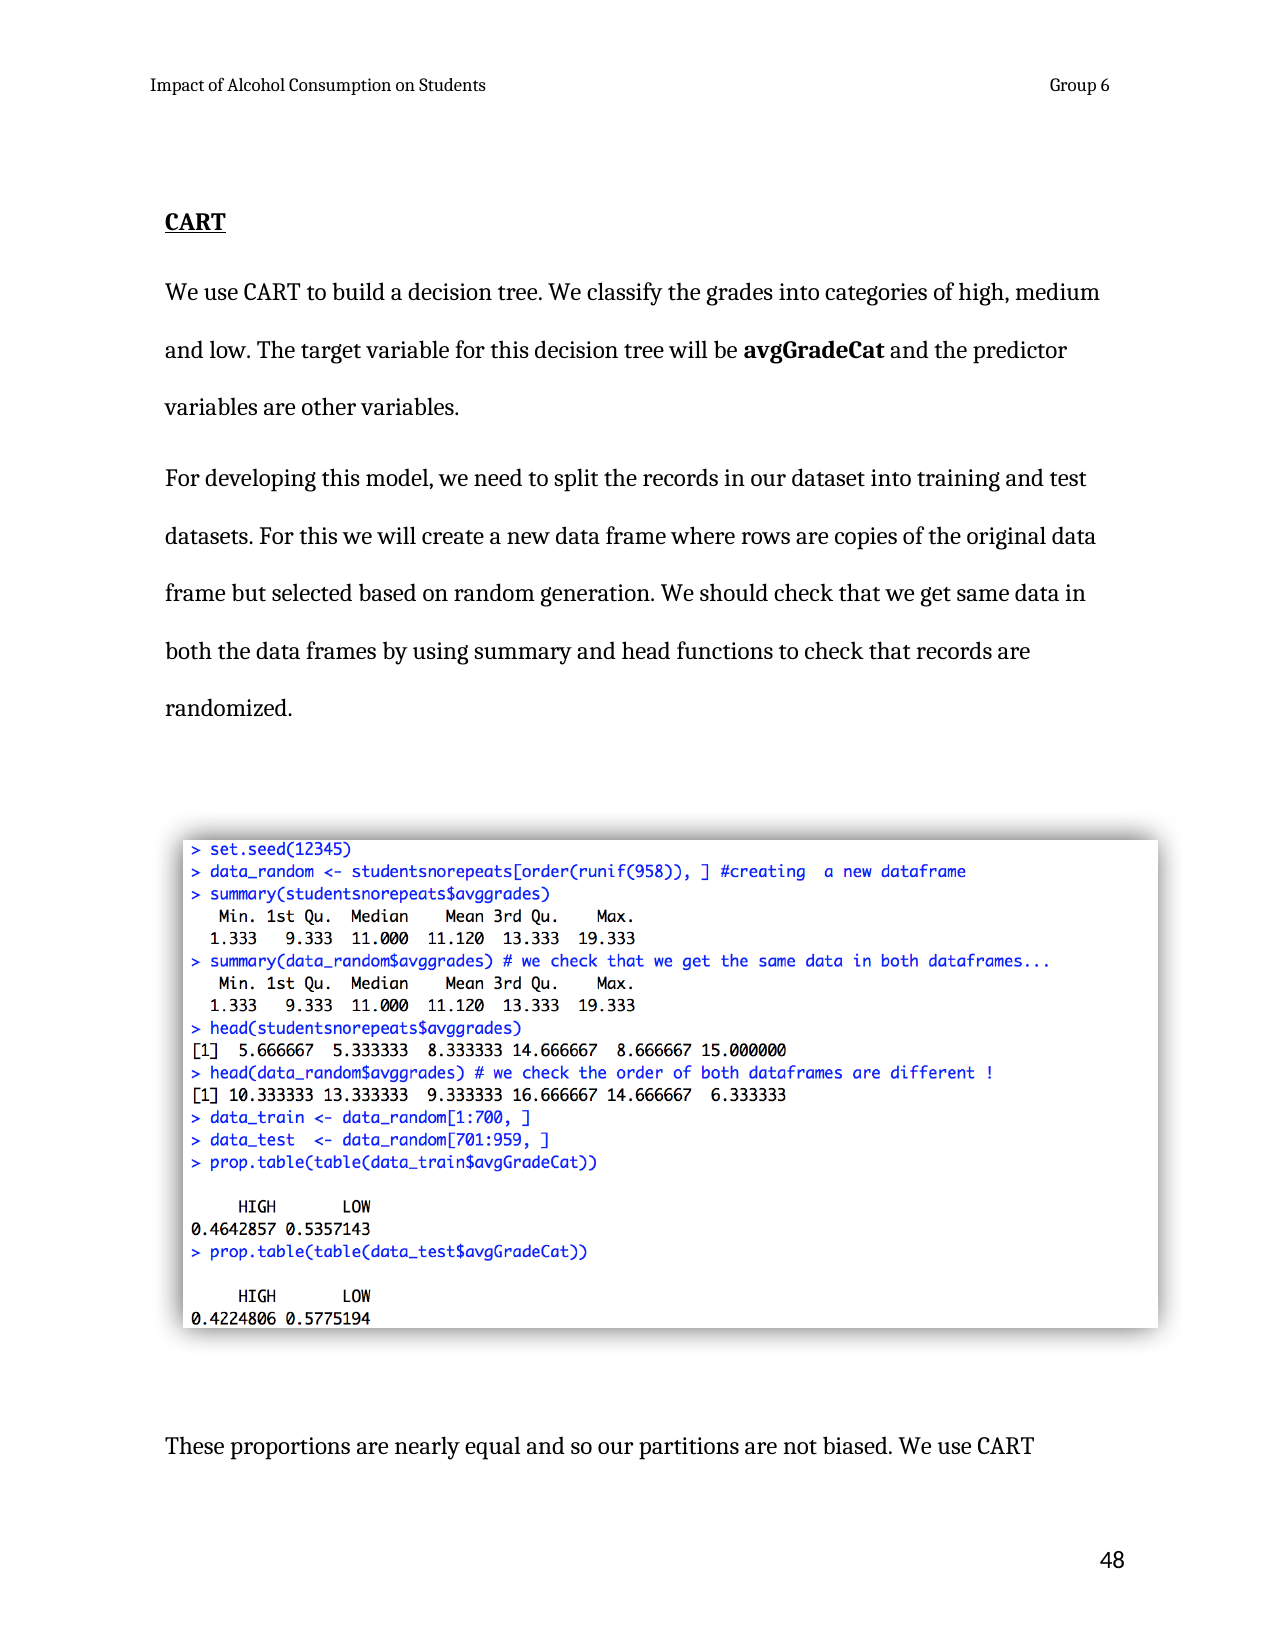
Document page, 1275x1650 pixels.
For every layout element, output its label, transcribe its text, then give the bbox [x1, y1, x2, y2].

text For developing this model, we need to split the records in our dataset into training and test datasets. For this we will create a new data frame where rows are copies of the original data frame but selected based on random generation. We should check that we get same data in both the data frames by using summary and head functions to check that records are randomized. [165, 464, 1110, 723]
text CART [165, 207, 1110, 236]
picture [183, 840, 1158, 1328]
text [165, 1432, 1110, 1461]
text We use CART to build a decision tree. We classify the grades into categories of high, medium and low. The target variable for this decision tree will be avgGradeCat and the predictor variables are other variables. [165, 278, 1110, 422]
